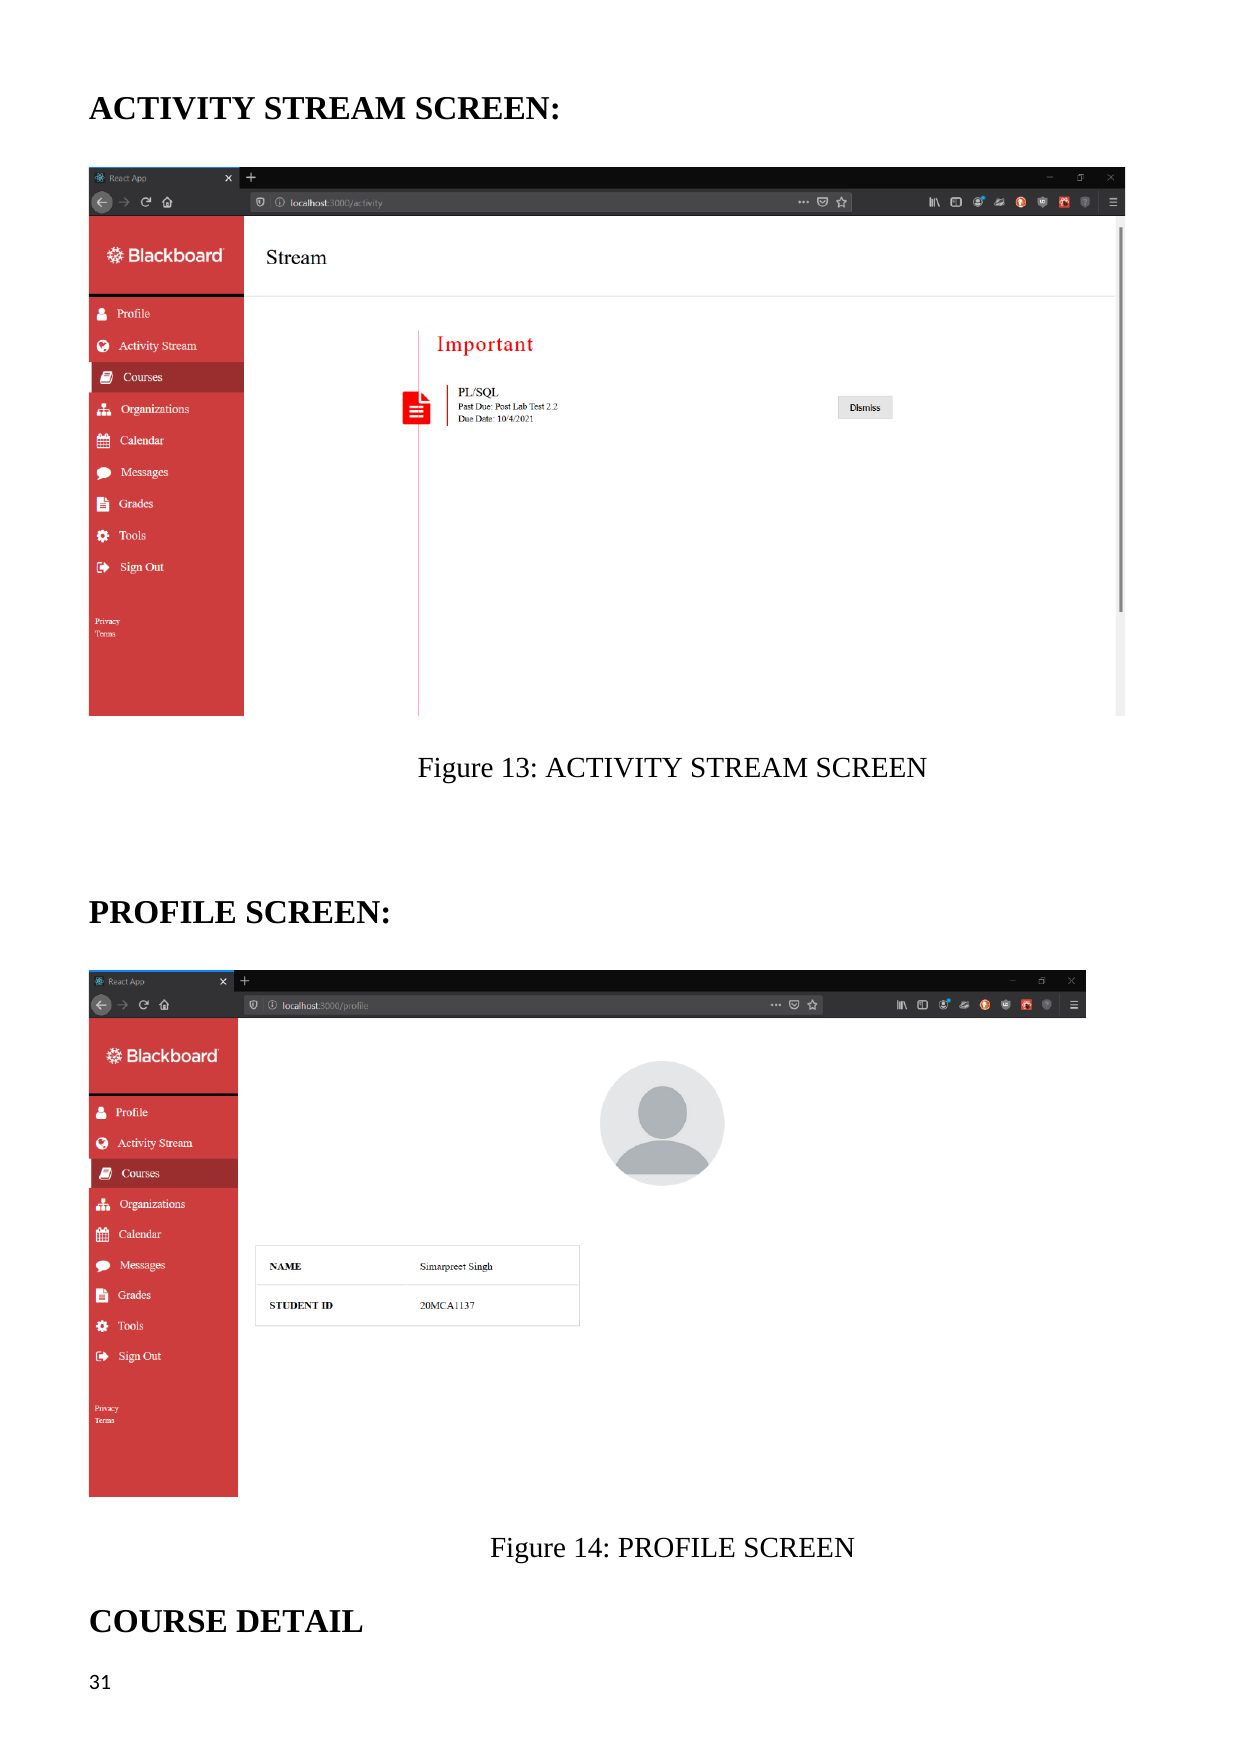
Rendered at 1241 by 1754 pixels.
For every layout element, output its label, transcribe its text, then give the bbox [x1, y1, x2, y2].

text PROFILE SCREEN: [89, 892, 1181, 931]
text Figure 13: ACTIVITY STREAM SCREEN [164, 750, 1181, 784]
text ACTIVITY STREAM SCREEN: [89, 89, 1181, 127]
picture [88, 167, 1125, 716]
picture [88, 970, 1086, 1497]
text COURSE DETAIL [89, 1602, 1181, 1640]
text Figure 14: PROFILE SCREEN [164, 1531, 1181, 1564]
